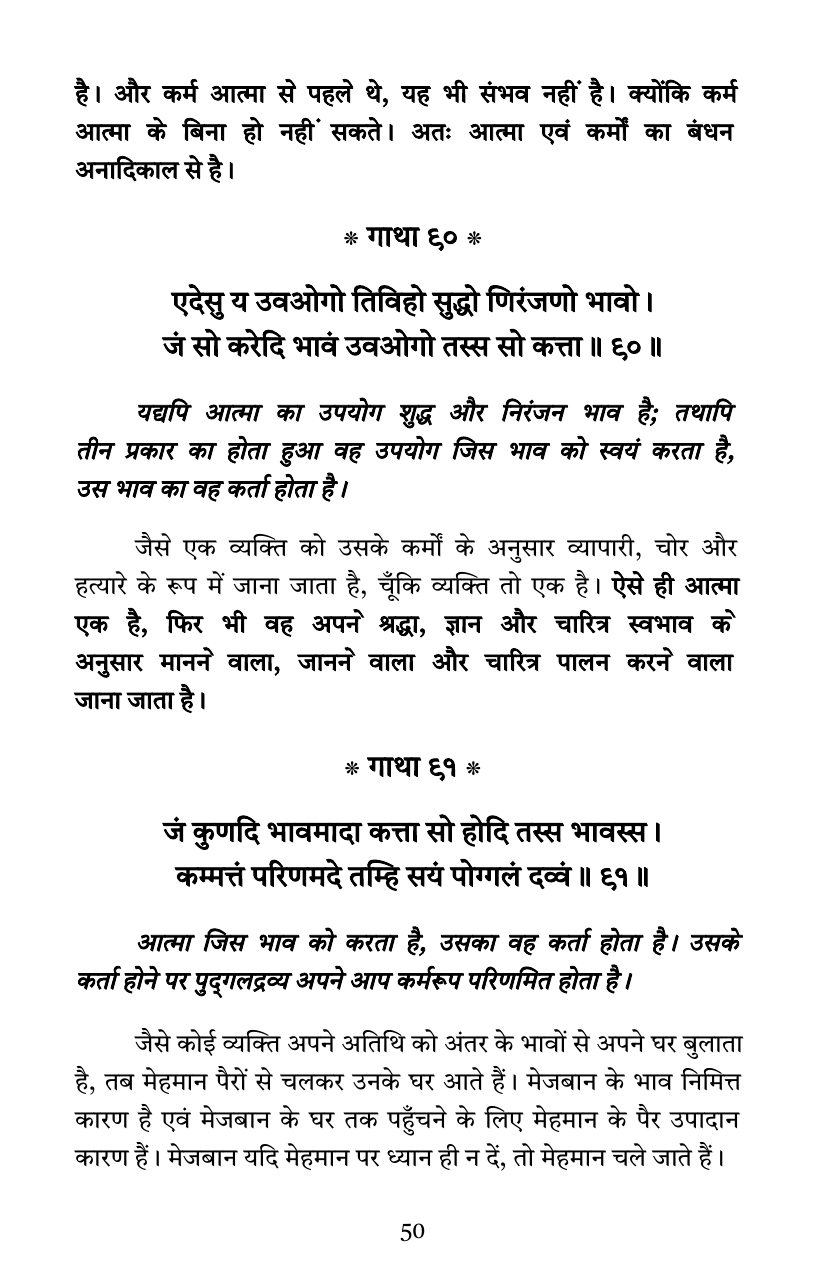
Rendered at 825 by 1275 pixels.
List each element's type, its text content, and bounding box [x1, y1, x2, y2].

text जैसे कोई व्यक्ति अपने अतिथि को अंतर के भावों से अपने घर बुलाता है, तब मेहमान पैरों से चलकर उनके घर आते हैं। मेजबान के भाव निमित्त कारण है एवं मेजबान के घर तक पहुँचने के लिए मेहमान के पैर उपादान कारण हैं। मेजबान यदि मेहमान पर ध्यान ही न दें, तो मेहमान चले जाते हैं। [75, 1025, 750, 1173]
text जं सो करेदि भावं उवओगो तस्स सो कत्ता॥ ९०॥ [75, 324, 750, 363]
text ⁕ गाथा ९० ⁕ [75, 214, 750, 253]
text आत्मा जिस भाव को करता है, उसका वह कर्ता होता है। उसके कर्ता होने पर पुद्‌गलद्रव्य अपने आप कर्मरूप परिणमित होता है। [75, 924, 750, 995]
text जैसे एक व्यक्ति को उसके कर्मों के अनुसार व्यापारी, चोर और हत्यारे के रूप में जाना जाता है, चूँकि व्यक्ति तो एक है। ऐसे ही आत्मा एक है, फिर भी वह अपने श्रद्धा, ज्ञान और चारित्र स्वभाव के अनुसार मानने वाला, जानने वाला और चारित्र पालन करने वाला जाना जाता है। [75, 529, 750, 714]
text ⁕ गाथा ९१ ⁕ [75, 744, 750, 783]
text कम्मत्तं परिणमदे तम्हि सयं पोग्गलं दव्वं॥ ९१॥ [75, 854, 750, 893]
text है। और कर्म आत्मा से पहले थे, यह भी संभव नहीं है। क्योंकि कर्म आत्मा के बिना हो नहीं सकते। अतः आत्मा एवं कर्मों का बंधन अनादिकाल से है। [75, 75, 750, 184]
text यद्यपि आत्मा का उपयोग शुद्ध और निरंजन भाव है; तथापि तीन प्रकार का होता हुआ वह उपयोग जिस भाव को स्वयं करता है, उस भाव का वह कर्ता होता है। [75, 394, 750, 503]
text जं कुणदि भावमादा कत्ता सो होदि तस्स भावस्स। [75, 810, 750, 848]
text एदेसु य उवओगो तिविहो सुद्धो णिरंजणो भावो। [75, 280, 750, 318]
